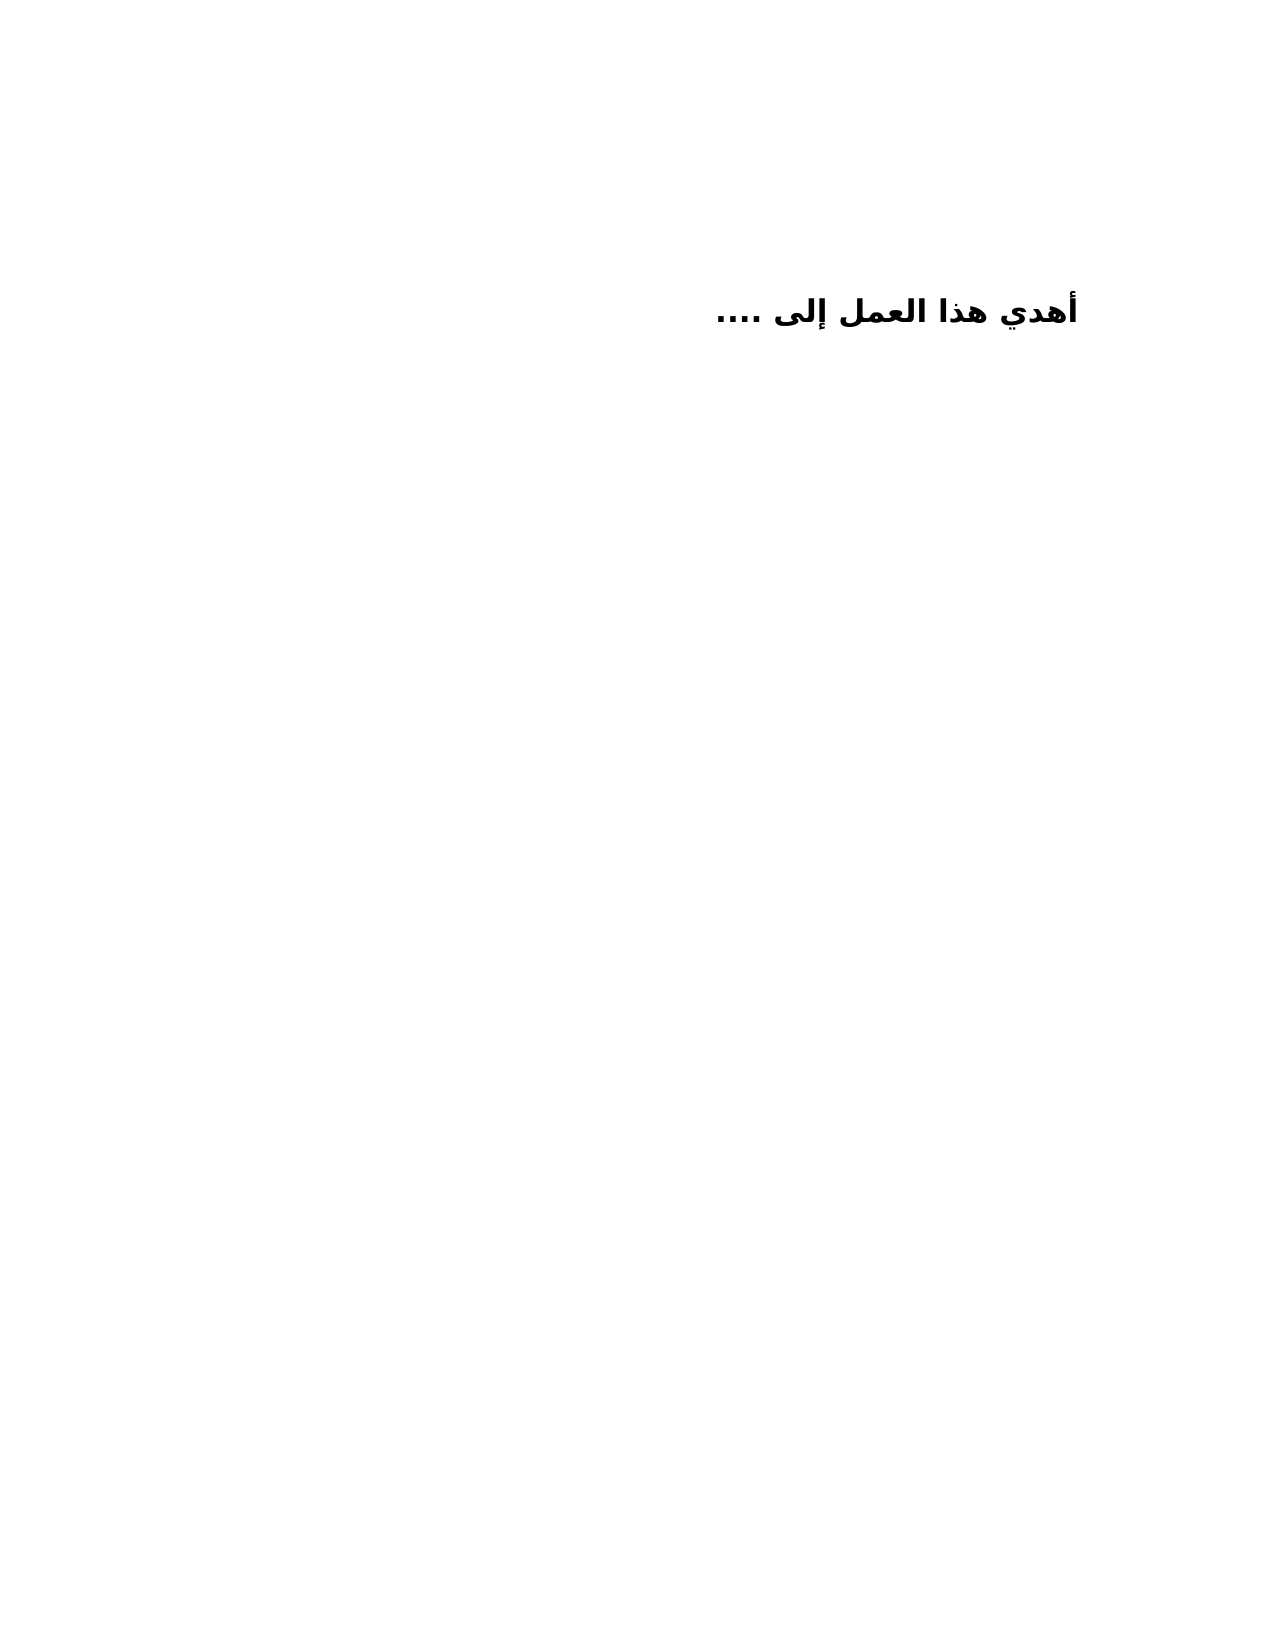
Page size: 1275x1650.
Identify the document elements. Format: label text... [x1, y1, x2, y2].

text أهدي هذا العمل إلى .... [225, 294, 1078, 330]
